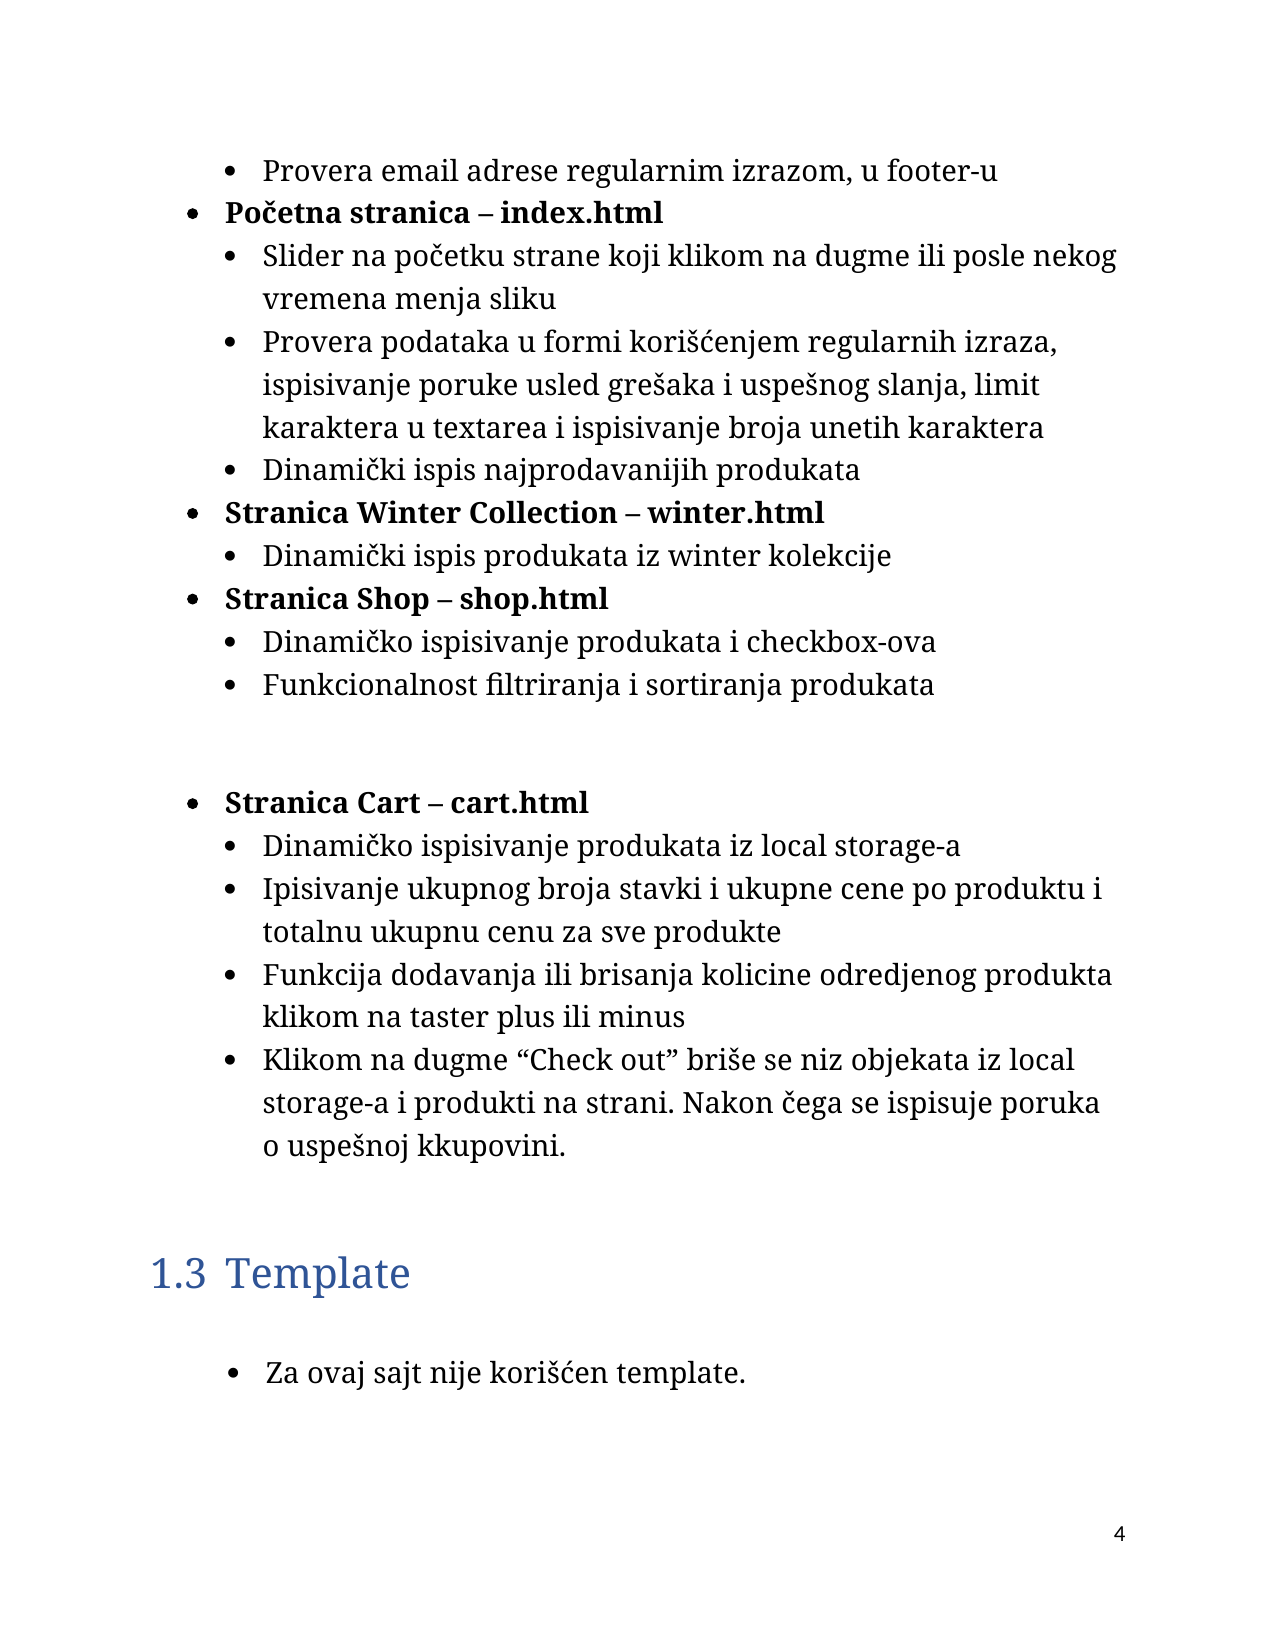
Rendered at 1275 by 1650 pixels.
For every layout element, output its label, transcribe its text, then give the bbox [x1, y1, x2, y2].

list Provera podataka u formi korišćenjem regularnih izraza, ispisivanje poruke usled grešaka i uspešnog slanja, limit karaktera u textarea i ispisivanje broja unetih karaktera [225, 321, 1125, 447]
list Dinamičko ispisivanje produkata iz local storage-a [225, 826, 1125, 865]
list Funkcionalnost filtriranja i sortiranja produkata [225, 664, 1125, 703]
list Klikom na dugme “Check out” briše se niz objekata iz local storage-a i produkti na strani. Nakon čega se ispisuje poruka o uspešnoj kkupovini. [225, 1039, 1125, 1165]
list Dinamički ispis najprodavanijih produkata [225, 450, 1125, 489]
list Stranica Shop – shop.html [187, 578, 1125, 618]
list Dinamičko ispisivanje produkata i checkbox-ova [225, 621, 1125, 661]
list Dinamički ispis produkata iz winter kolekcije [225, 535, 1125, 575]
list Funkcija dodavanja ili brisanja kolicine odredjenog produkta klikom na taster plus ili minus [225, 954, 1125, 1036]
list Za ovaj sajt nije korišćen template. [228, 1352, 1125, 1392]
list Početna stranica – index.html [187, 193, 1125, 232]
subtitle Template [150, 1244, 1125, 1301]
list Stranica Winter Collection – winter.html [187, 492, 1125, 532]
list Stranica Cart – cart.html [187, 783, 1125, 822]
list Ipisivanje ukupnog broja stavki i ukupne cene po produktu i totalnu ukupnu cenu za sve produkte [225, 868, 1125, 951]
list Provera email adrese regularnim izrazom, u footer-u [225, 150, 1125, 190]
list Slider na početku strane koji klikom na dugme ili posle nekog vremena menja sliku [225, 236, 1125, 318]
